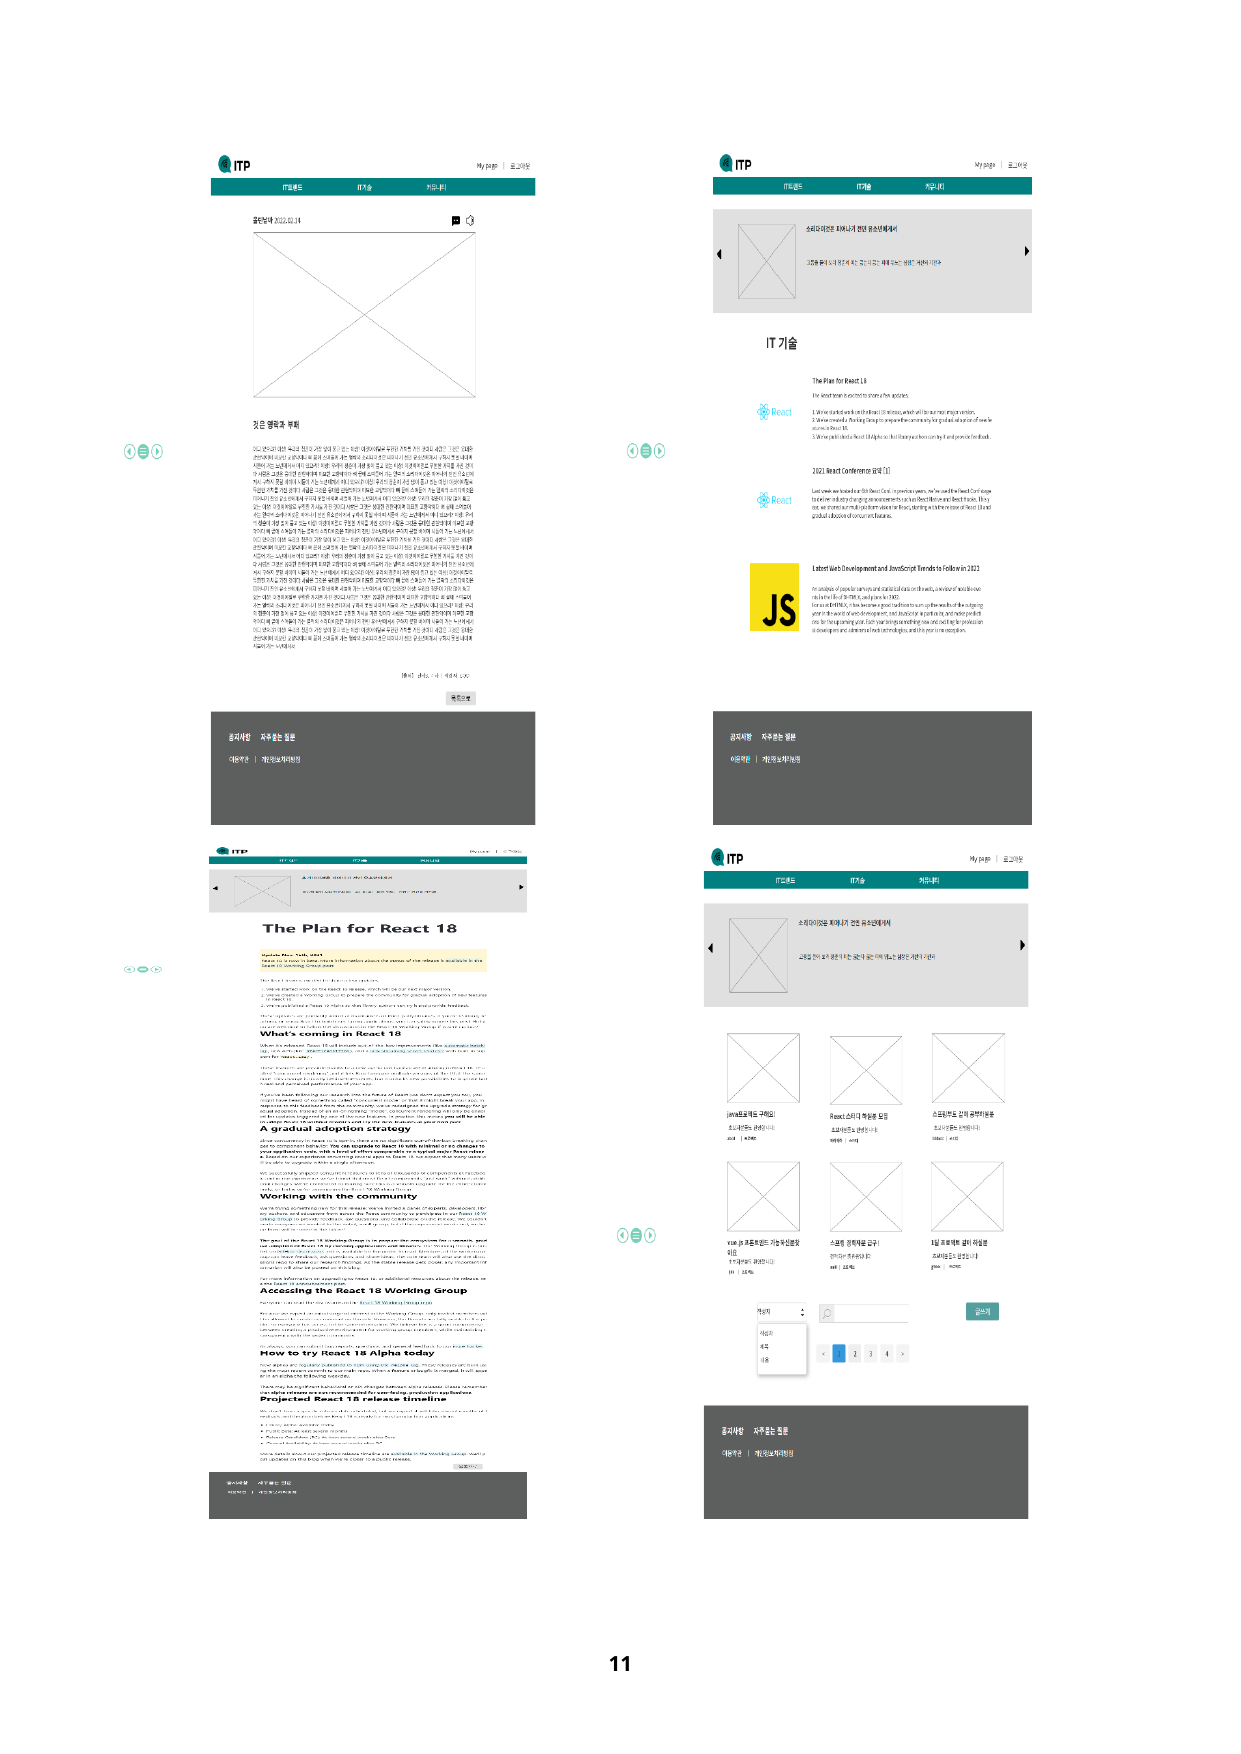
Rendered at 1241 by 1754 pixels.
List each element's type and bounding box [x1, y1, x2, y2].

picture [118, 147, 1118, 825]
picture [118, 841, 1115, 1519]
